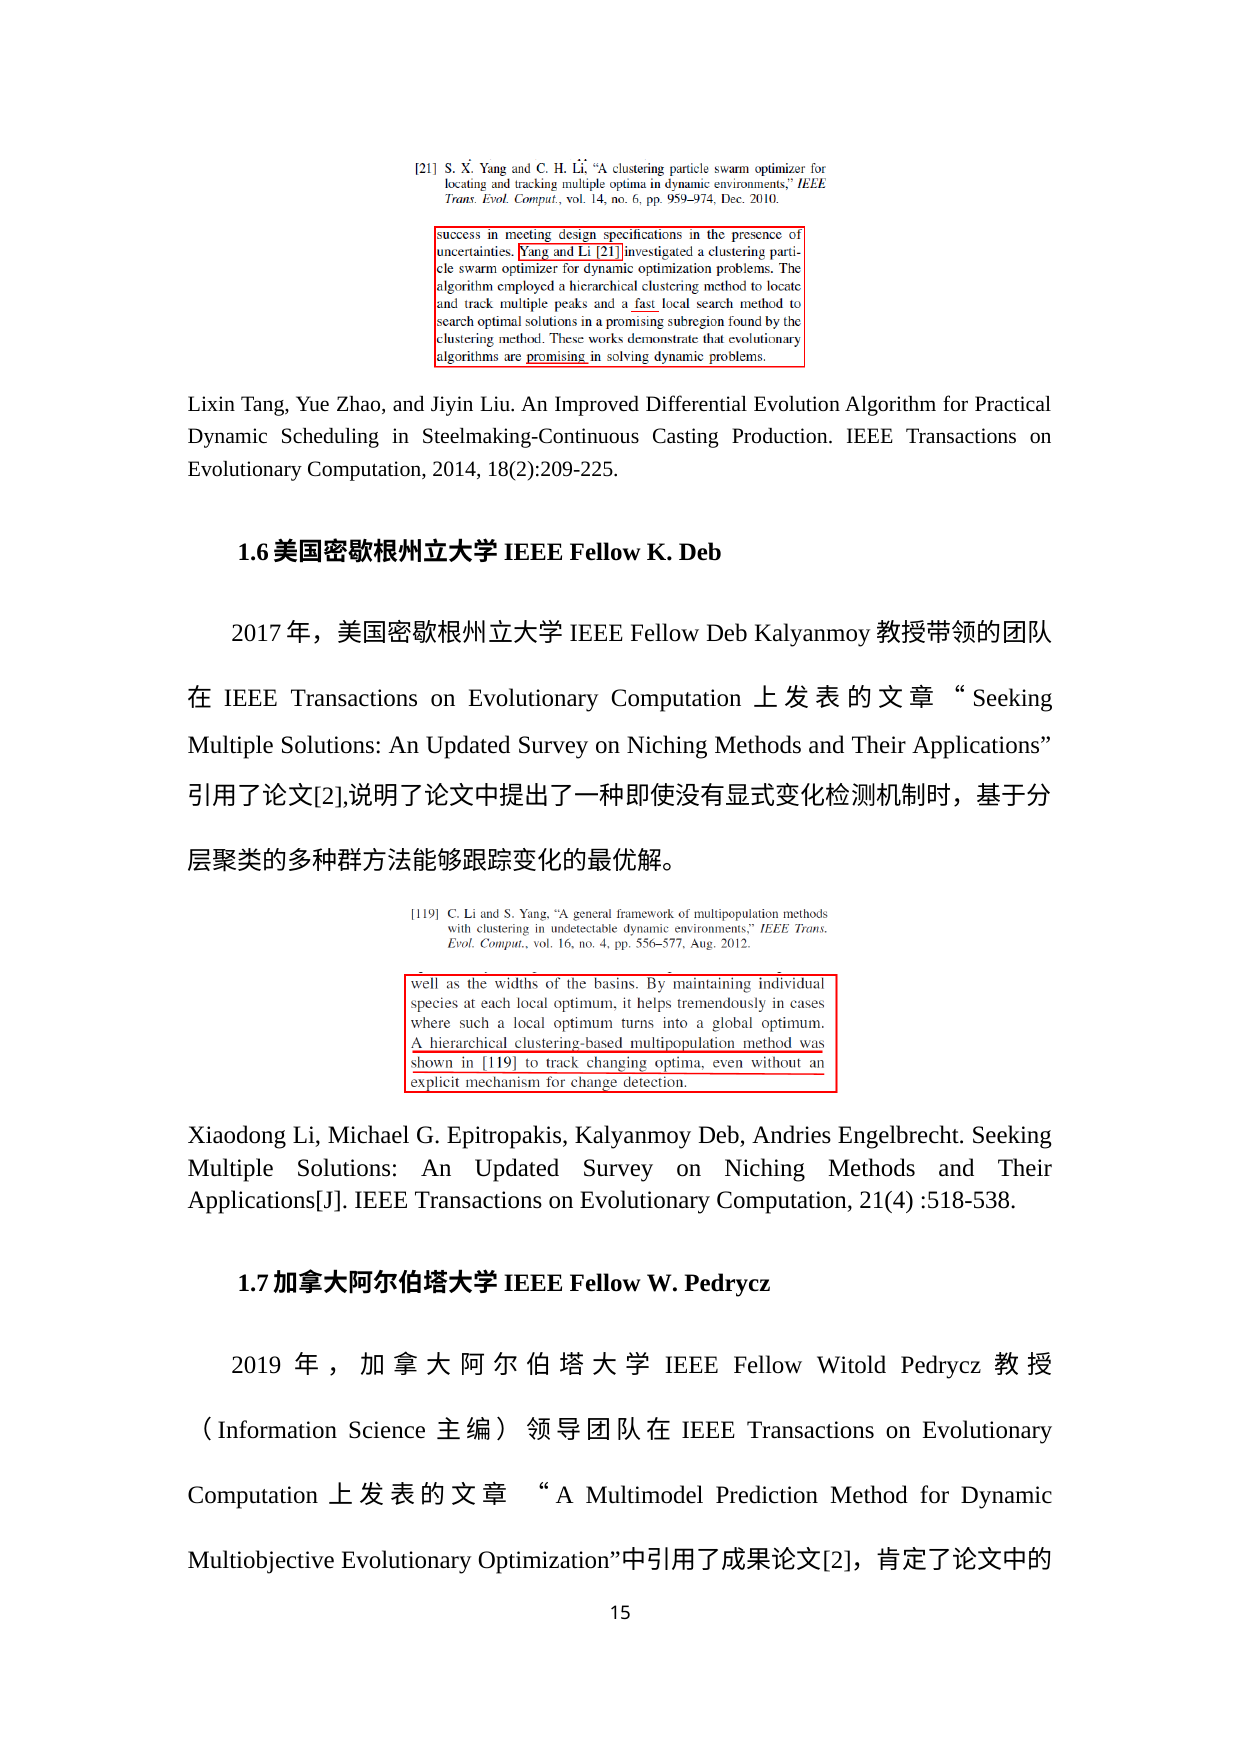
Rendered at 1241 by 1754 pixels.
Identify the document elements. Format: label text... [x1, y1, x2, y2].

subtitle 1.7加拿大阿尔伯塔大学IEEE Fellow W. Pedrycz [237, 1248, 1053, 1313]
subtitle 1.6美国密歇根州立大学IEEE Fellow K. Deb [237, 517, 1053, 582]
picture [412, 159, 829, 206]
text Lixin Tang, Yue Zhao, and Jiyin Liu. An Improved Differential Evolution Algorithm for Practical Dynamic Scheduling in Steelmaking-Continuous Casting Production. IEEE Transactions on Evolutionary Computation, 2014, 18(2):209-225. [187, 387, 1053, 485]
text Xiaodong Li, Michael G. Epitropakis, Kalyanmoy Deb, Andries Engelbrecht. Seeking Multiple Solutions: An Updated Survey on Niching Methods and Their Applications[J]. IEEE Transactions on Evolutionary Computation, 21(4) :518-538. [187, 1118, 1053, 1216]
text 2017年，美国密歇根州立大学IEEE Fellow Deb Kalyanmoy教授带领的团队在IEEE Transactions on Evolutionary Computation上发表的文章“Seeking Multiple Solutions: An Updated Survey on Niching Methods and Their Applications”引用了论文[2],说明了论文中提出了一种即使没有显式变化检测机制时，基于分层聚类的多种群方法能够跟踪变化的最优解。 [187, 598, 1053, 891]
picture [402, 972, 839, 1094]
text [187, 1330, 1053, 1590]
picture [410, 907, 830, 950]
picture [432, 224, 809, 368]
